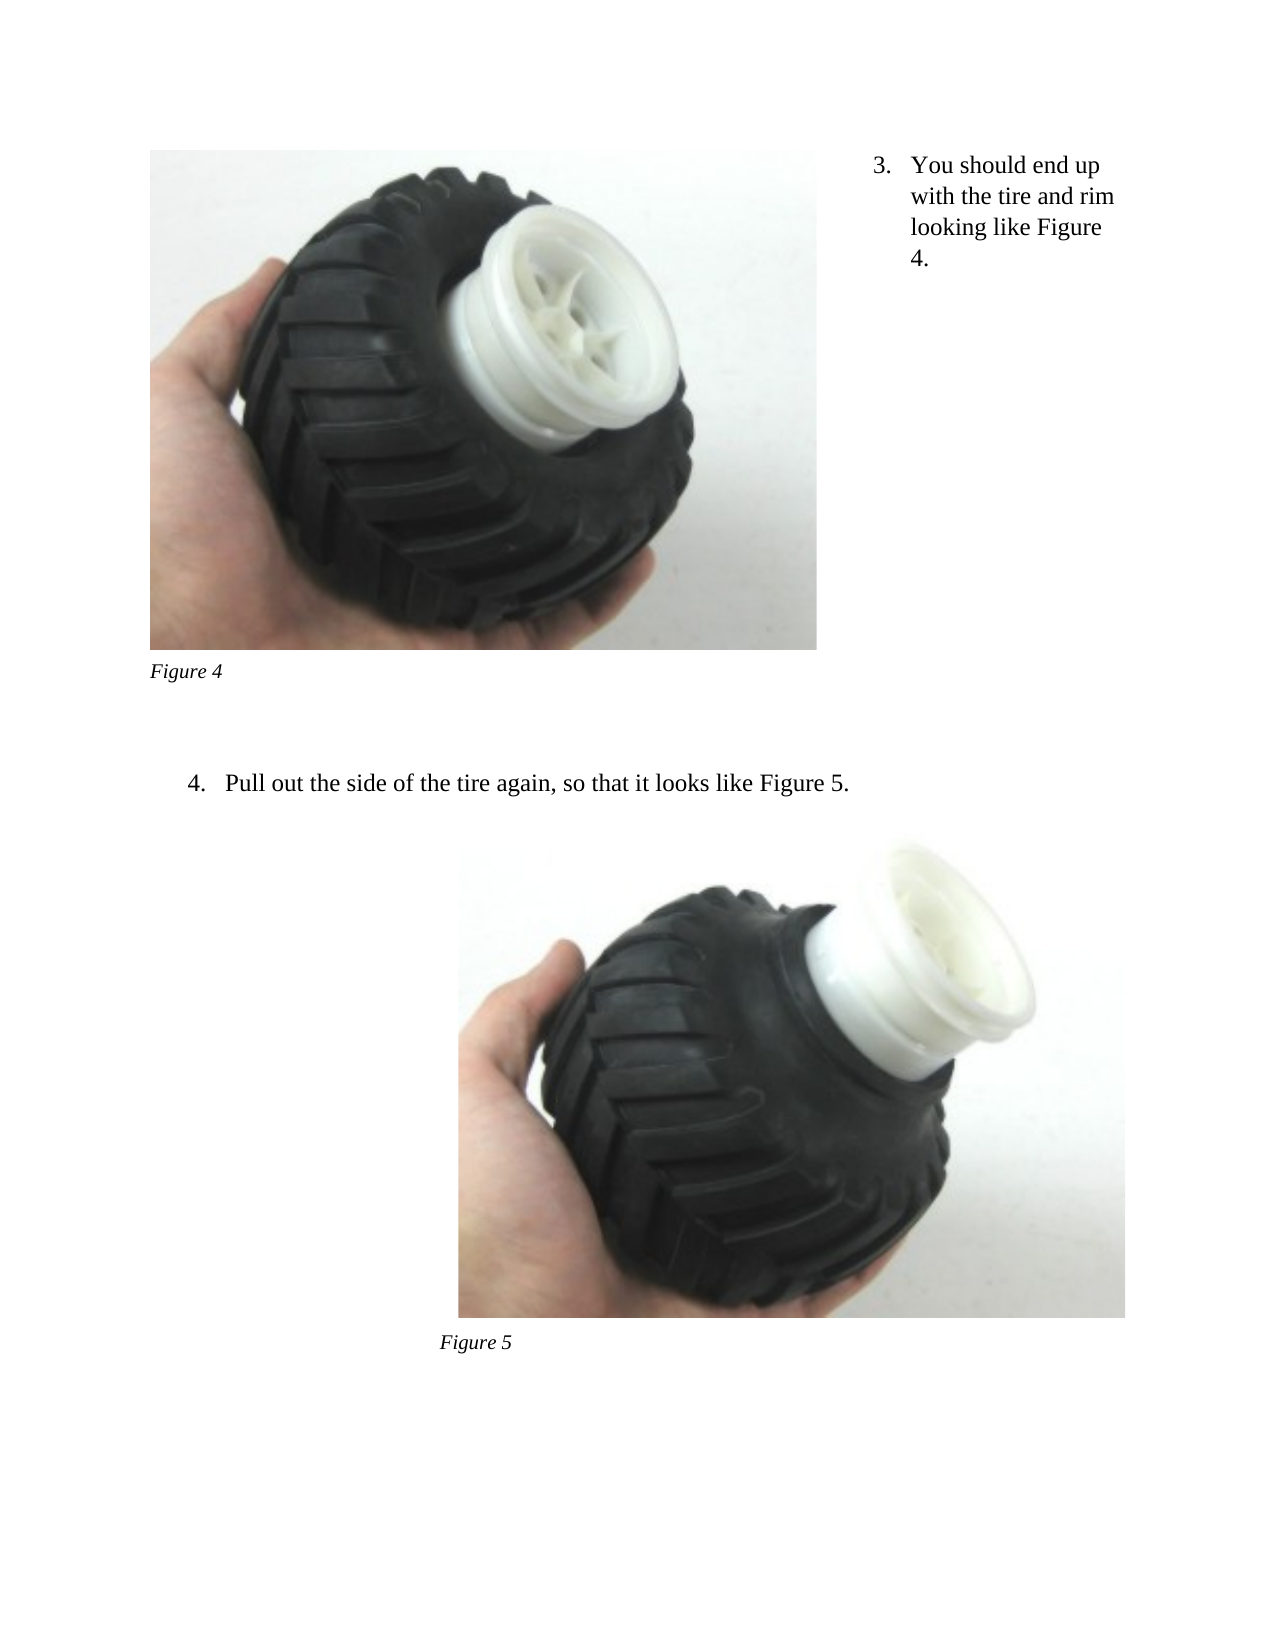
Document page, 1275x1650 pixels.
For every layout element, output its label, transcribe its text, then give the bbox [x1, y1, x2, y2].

list Pull out the side of the tire again, so that it looks like Figure 5. [187, 768, 1125, 797]
list You should end up with the tire and rim looking like Figure 4. [817, 150, 1125, 272]
picture [150, 150, 817, 650]
picture [458, 817, 1125, 1318]
